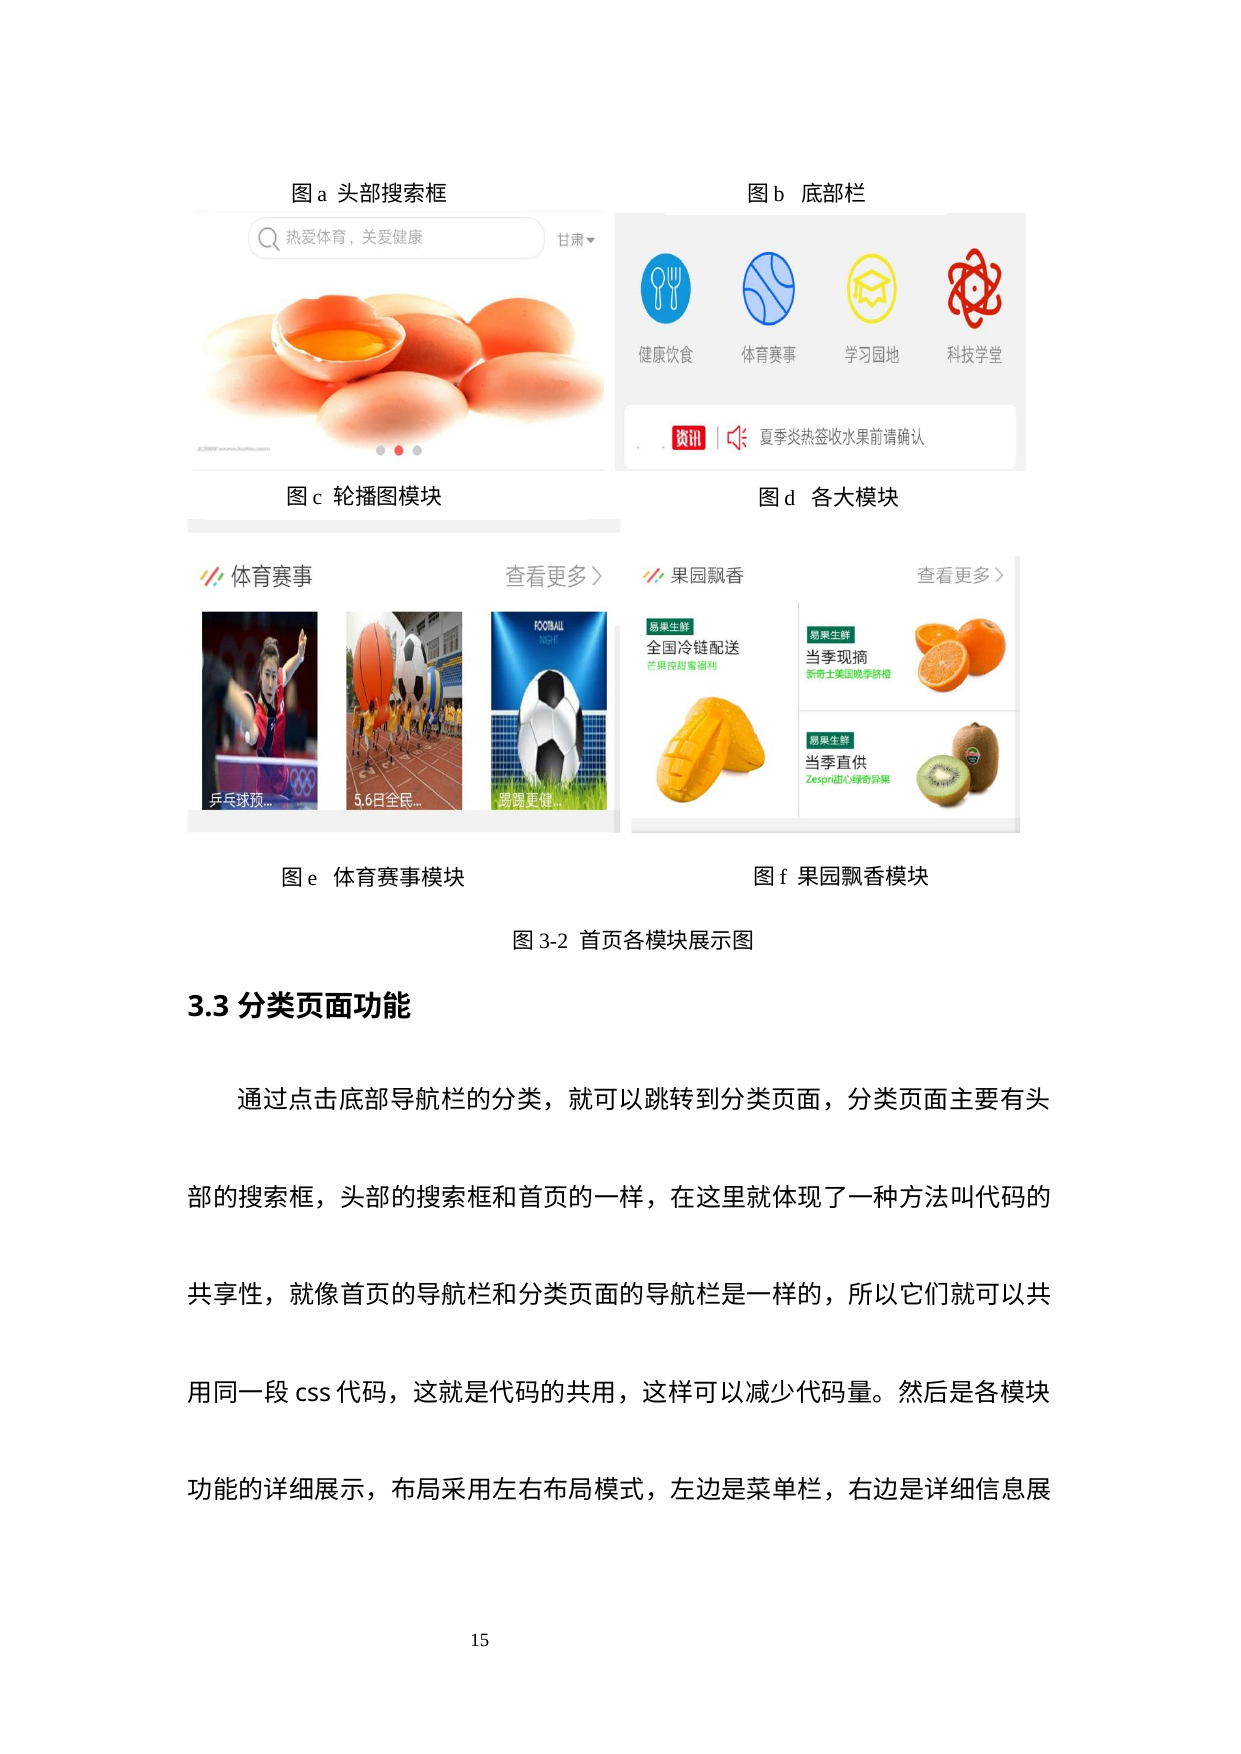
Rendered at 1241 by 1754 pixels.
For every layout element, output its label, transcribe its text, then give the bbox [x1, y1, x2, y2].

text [187, 1065, 1053, 1520]
subtitle 3.3 分类页面功能 [187, 971, 1053, 1036]
picture [614, 212, 1026, 471]
picture [187, 519, 621, 833]
picture [193, 210, 604, 471]
picture [631, 556, 1021, 833]
